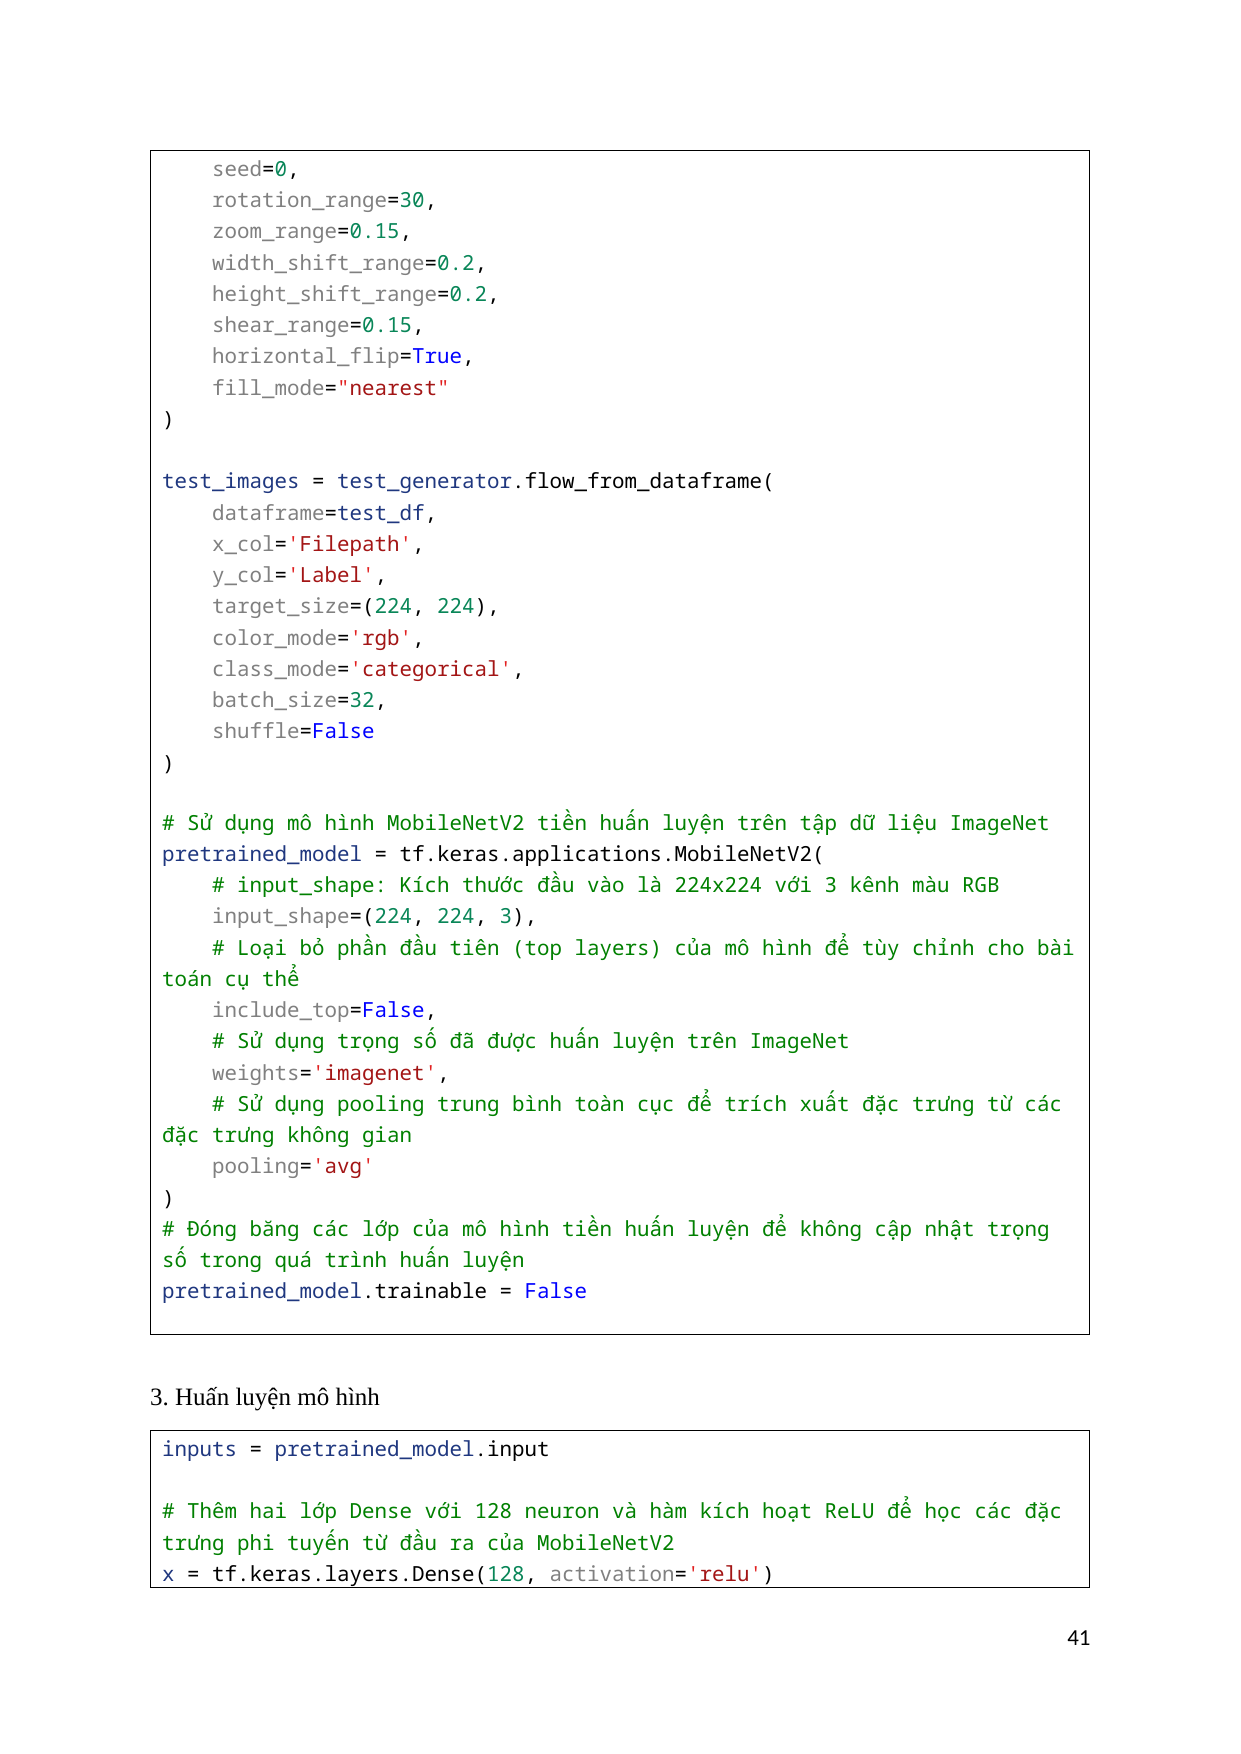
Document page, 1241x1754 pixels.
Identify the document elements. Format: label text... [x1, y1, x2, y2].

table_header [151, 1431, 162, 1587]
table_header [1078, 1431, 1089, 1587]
text 3. Huấn luyện mô hình [150, 1382, 1090, 1411]
